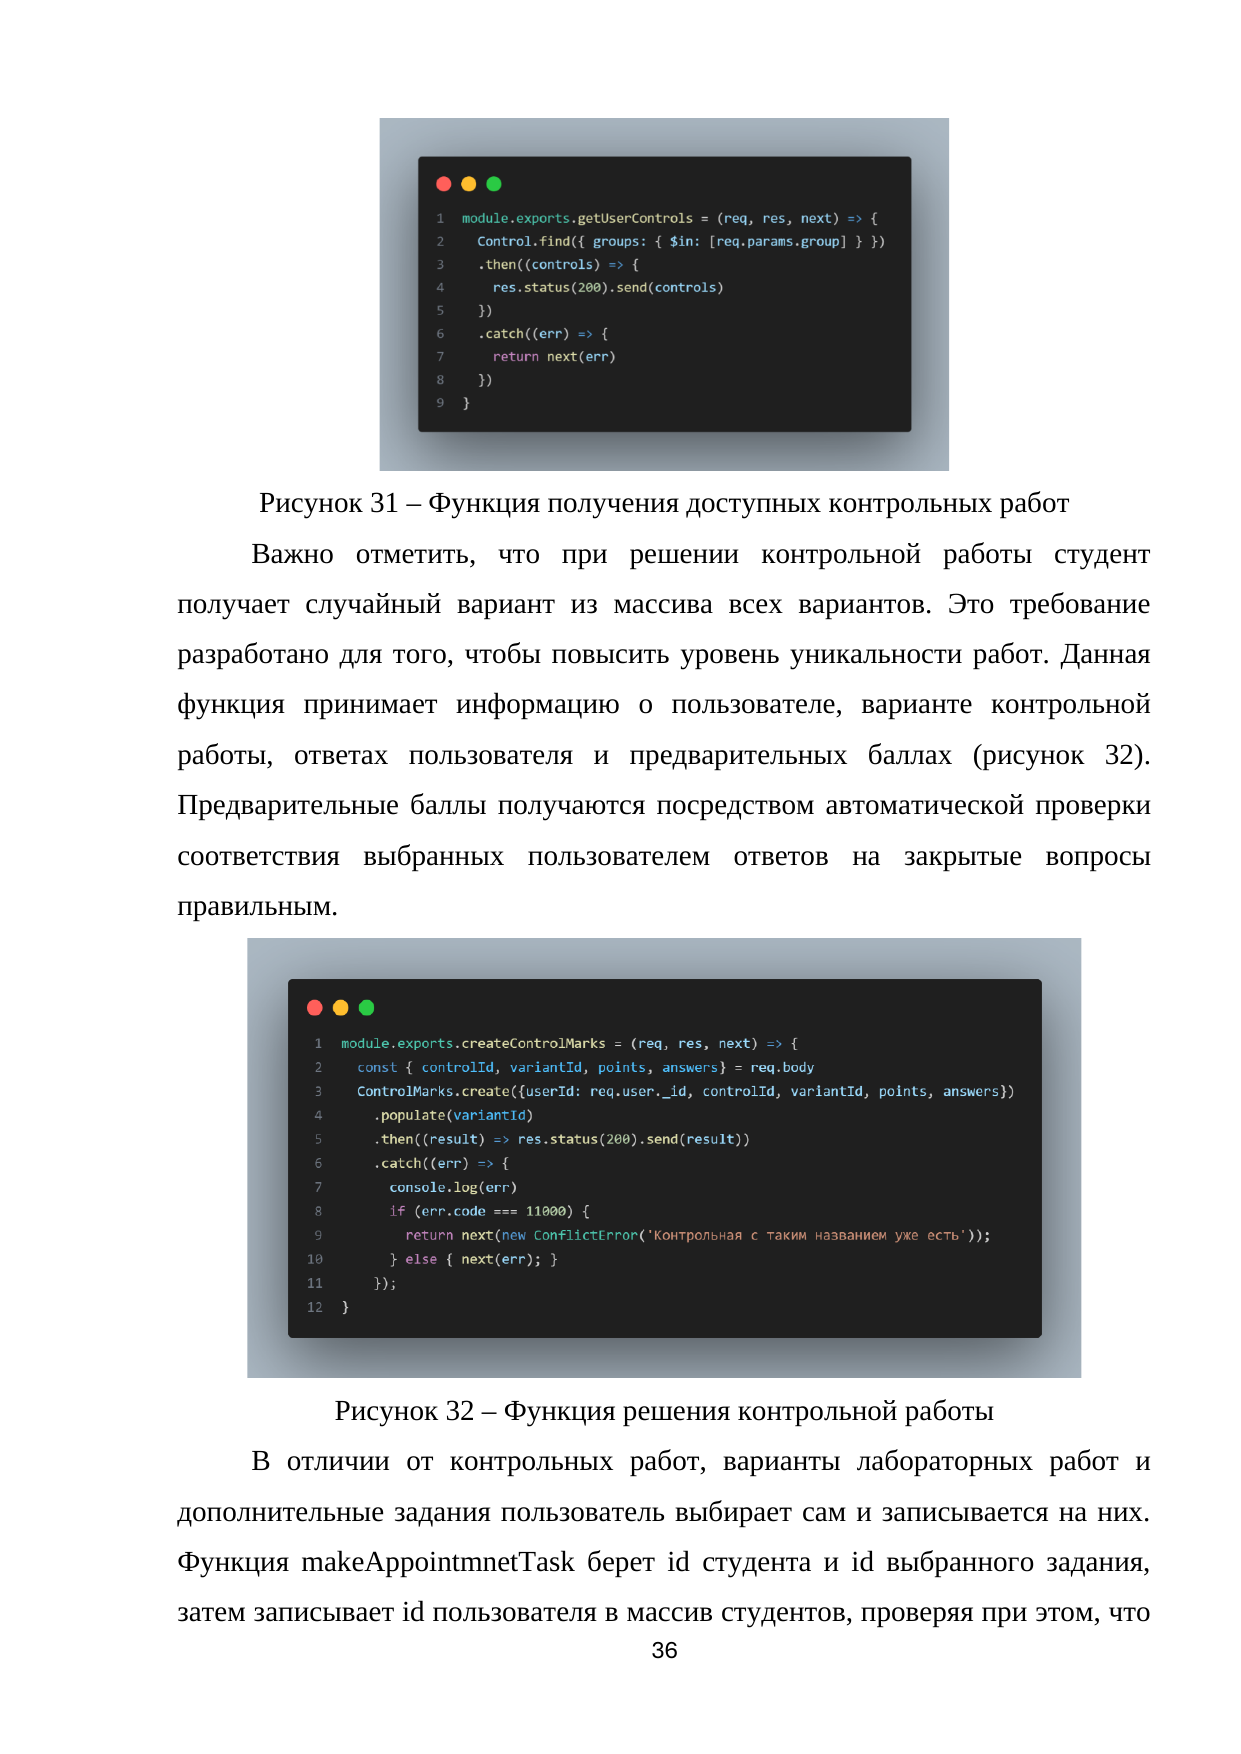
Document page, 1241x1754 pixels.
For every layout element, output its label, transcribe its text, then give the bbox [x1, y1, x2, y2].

text Рисунок 32 – Функция решения контрольной работы [177, 1393, 1152, 1427]
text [177, 1443, 1152, 1628]
text Важно отметить, что при решении контрольной работы студент получает случайный вариант из массива всех вариантов. Это требование разработано для того, чтобы повысить уровень уникальности работ. Данная функция принимает информацию о пользователе, варианте контрольной работы, ответах пользователя и предварительных баллах (рисунок 32). Предварительные баллы получаются посредством автоматической проверки соответствия выбранных пользователем ответов на закрытые вопросы правильным. [177, 536, 1152, 921]
picture [247, 938, 1082, 1378]
text Рисунок 31 – Функция получения доступных контрольных работ [177, 485, 1152, 519]
picture [379, 118, 950, 471]
